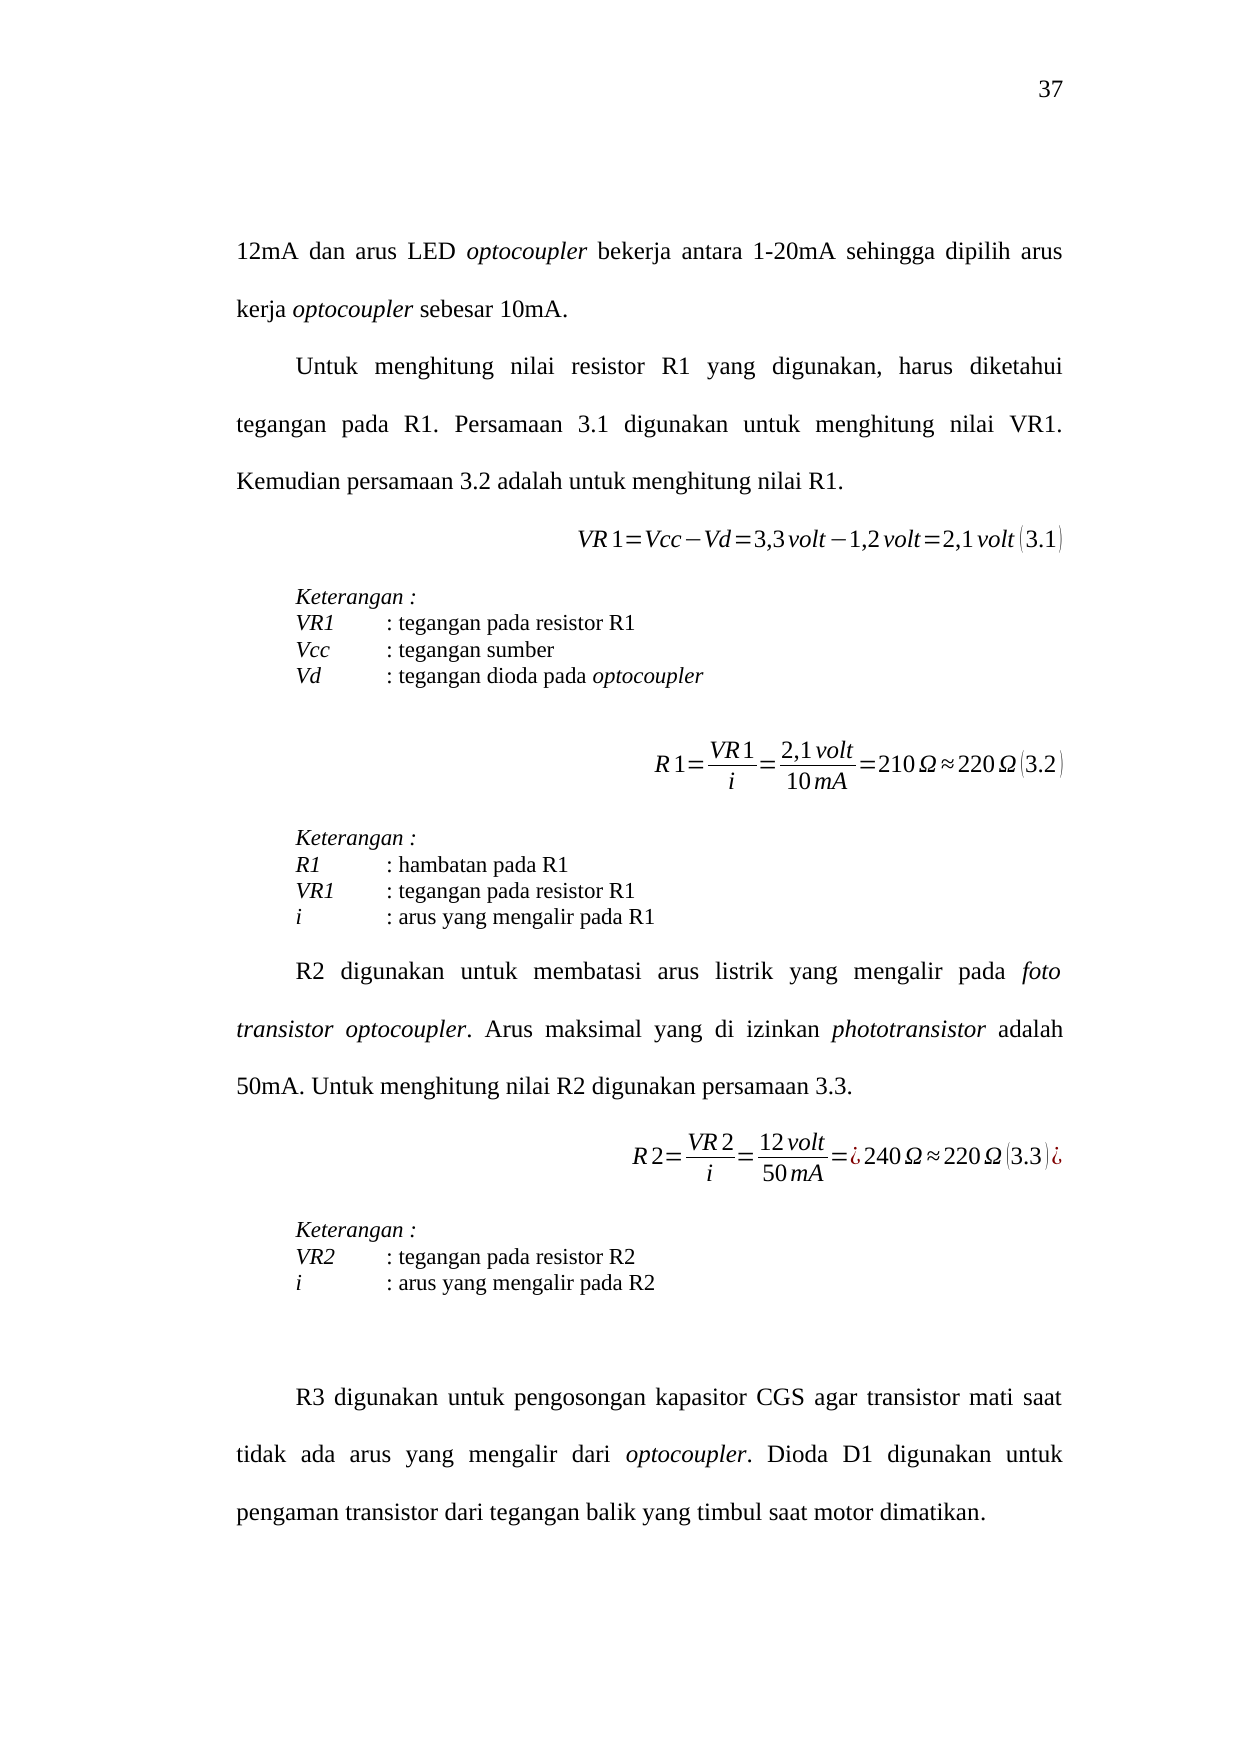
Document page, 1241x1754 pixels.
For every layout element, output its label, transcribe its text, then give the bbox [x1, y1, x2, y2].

text Keterangan : [236, 583, 1063, 609]
text VR1 : tegangan pada resistor R1 [236, 609, 1063, 636]
text R1 : hambatan pada R1 [236, 851, 1063, 877]
text Untuk menghitung nilai resistor R1 yang digunakan, harus diketahui tegangan pada R1. Persamaan 3.1 digunakan untuk menghitung nilai VR1. Kemudian persamaan 3.2 adalah untuk menghitung nilai R1. [236, 351, 1063, 495]
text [236, 236, 1063, 322]
text i : arus yang mengalir pada R1 [236, 903, 1063, 930]
text VR1 : tegangan pada resistor R1 [236, 877, 1063, 903]
text VR2 : tegangan pada resistor R2 [236, 1243, 1063, 1269]
text R3 digunakan untuk pengosongan kapasitor CGS agar transistor mati saat tidak ada arus yang mengalir dari optocoupler. Dioda D1 digunakan untuk pengaman transistor dari tegangan balik yang timbul saat motor dimatikan. [236, 1382, 1063, 1525]
text Vd : tegangan dioda pada optocoupler [236, 662, 1063, 688]
text R2 digunakan untuk membatasi arus listrik yang mengalir pada foto transistor optocoupler. Arus maksimal yang di izinkan phototransistor adalah 50mA. Untuk menghitung nilai R2 digunakan persamaan 3.3. [236, 956, 1063, 1100]
text Keterangan : [236, 1216, 1063, 1243]
text Vcc : tegangan sumber [236, 636, 1063, 662]
text i : arus yang mengalir pada R2 [236, 1269, 1063, 1295]
text Keterangan : [236, 824, 1063, 851]
